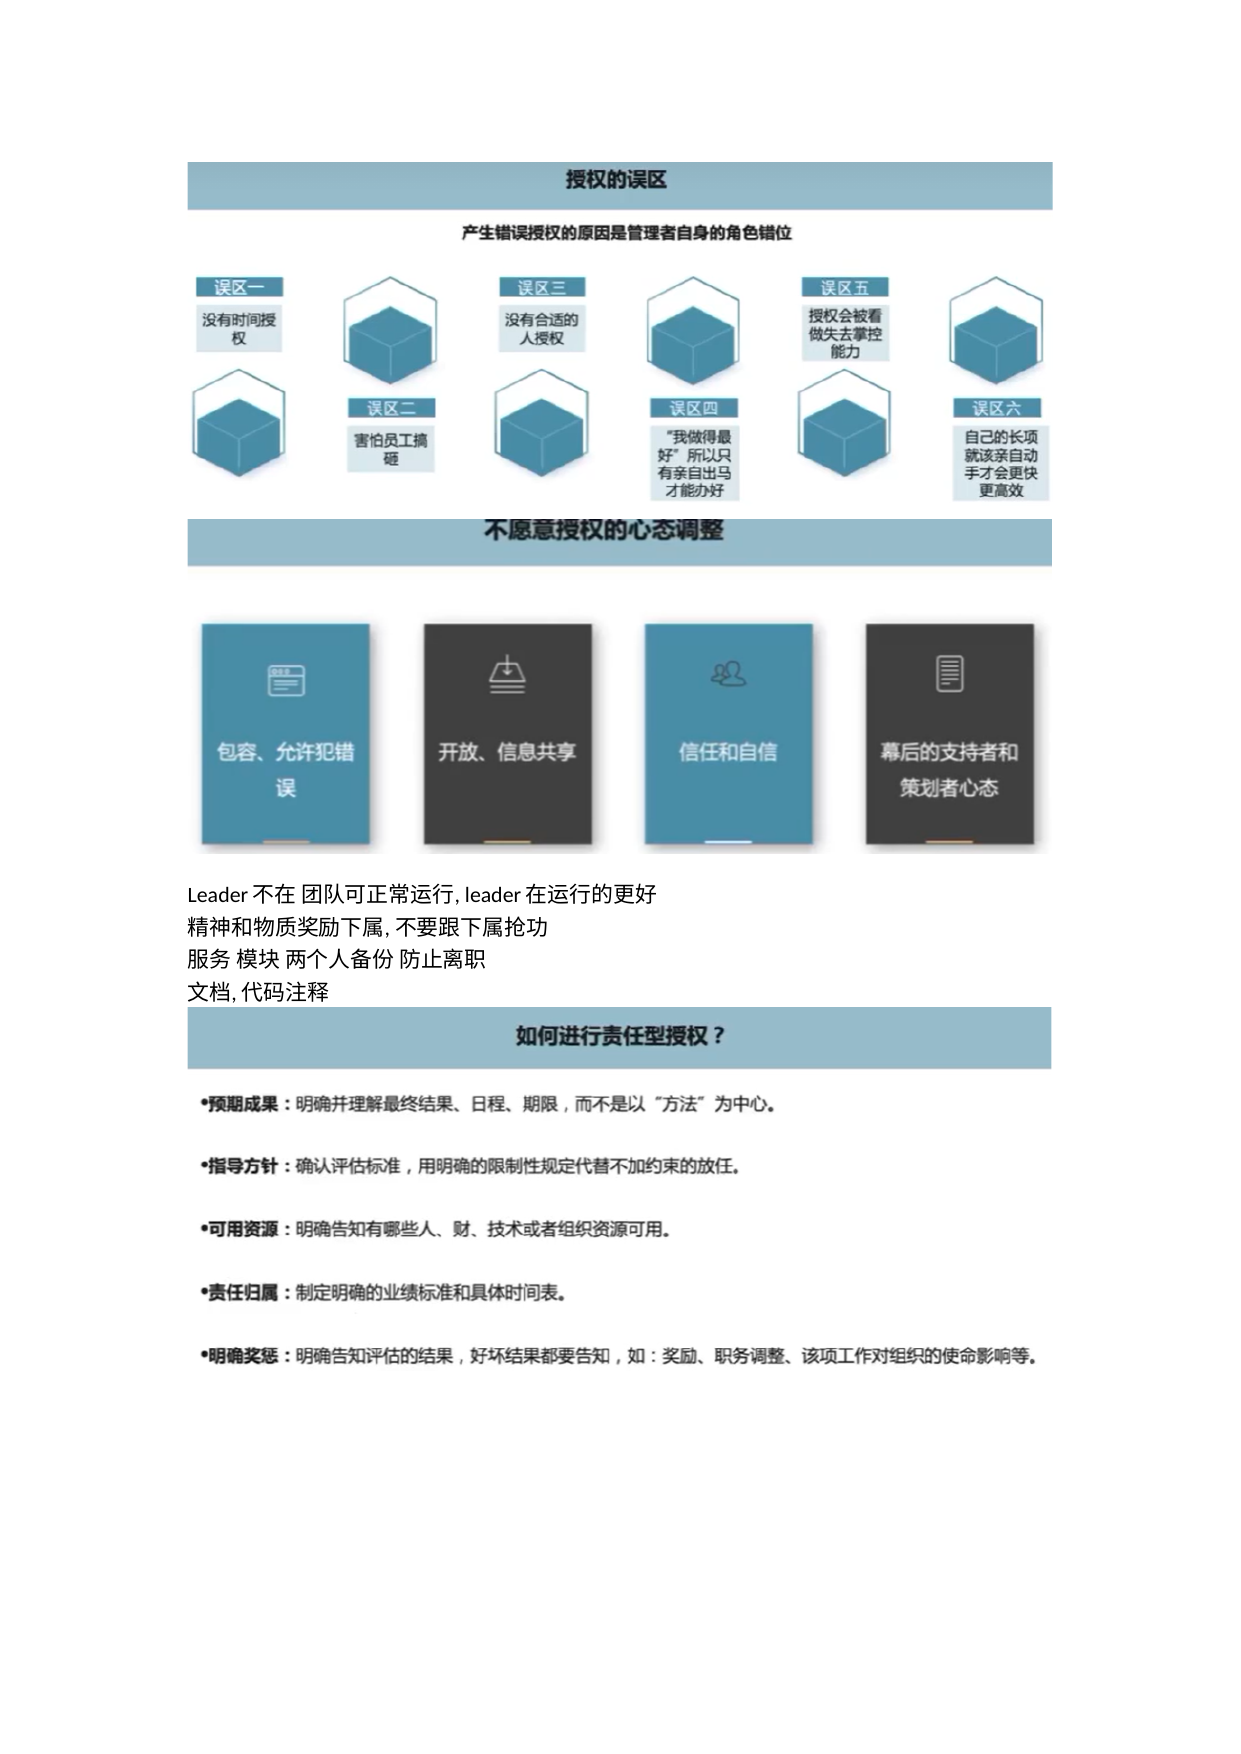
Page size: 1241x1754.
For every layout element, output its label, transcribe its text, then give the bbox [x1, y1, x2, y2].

picture [187, 1007, 1052, 1371]
list 文档, 代码注释 [187, 974, 1053, 1007]
picture [187, 162, 1053, 506]
list 精神和物质奖励下属, 不要跟下属抢功 [187, 909, 1053, 942]
list 服务 模块 两个人备份 防止离职 [187, 942, 1053, 974]
text Leader不在 团队可正常运行, leader在运行的更好 [187, 877, 1053, 909]
picture [187, 519, 1052, 854]
